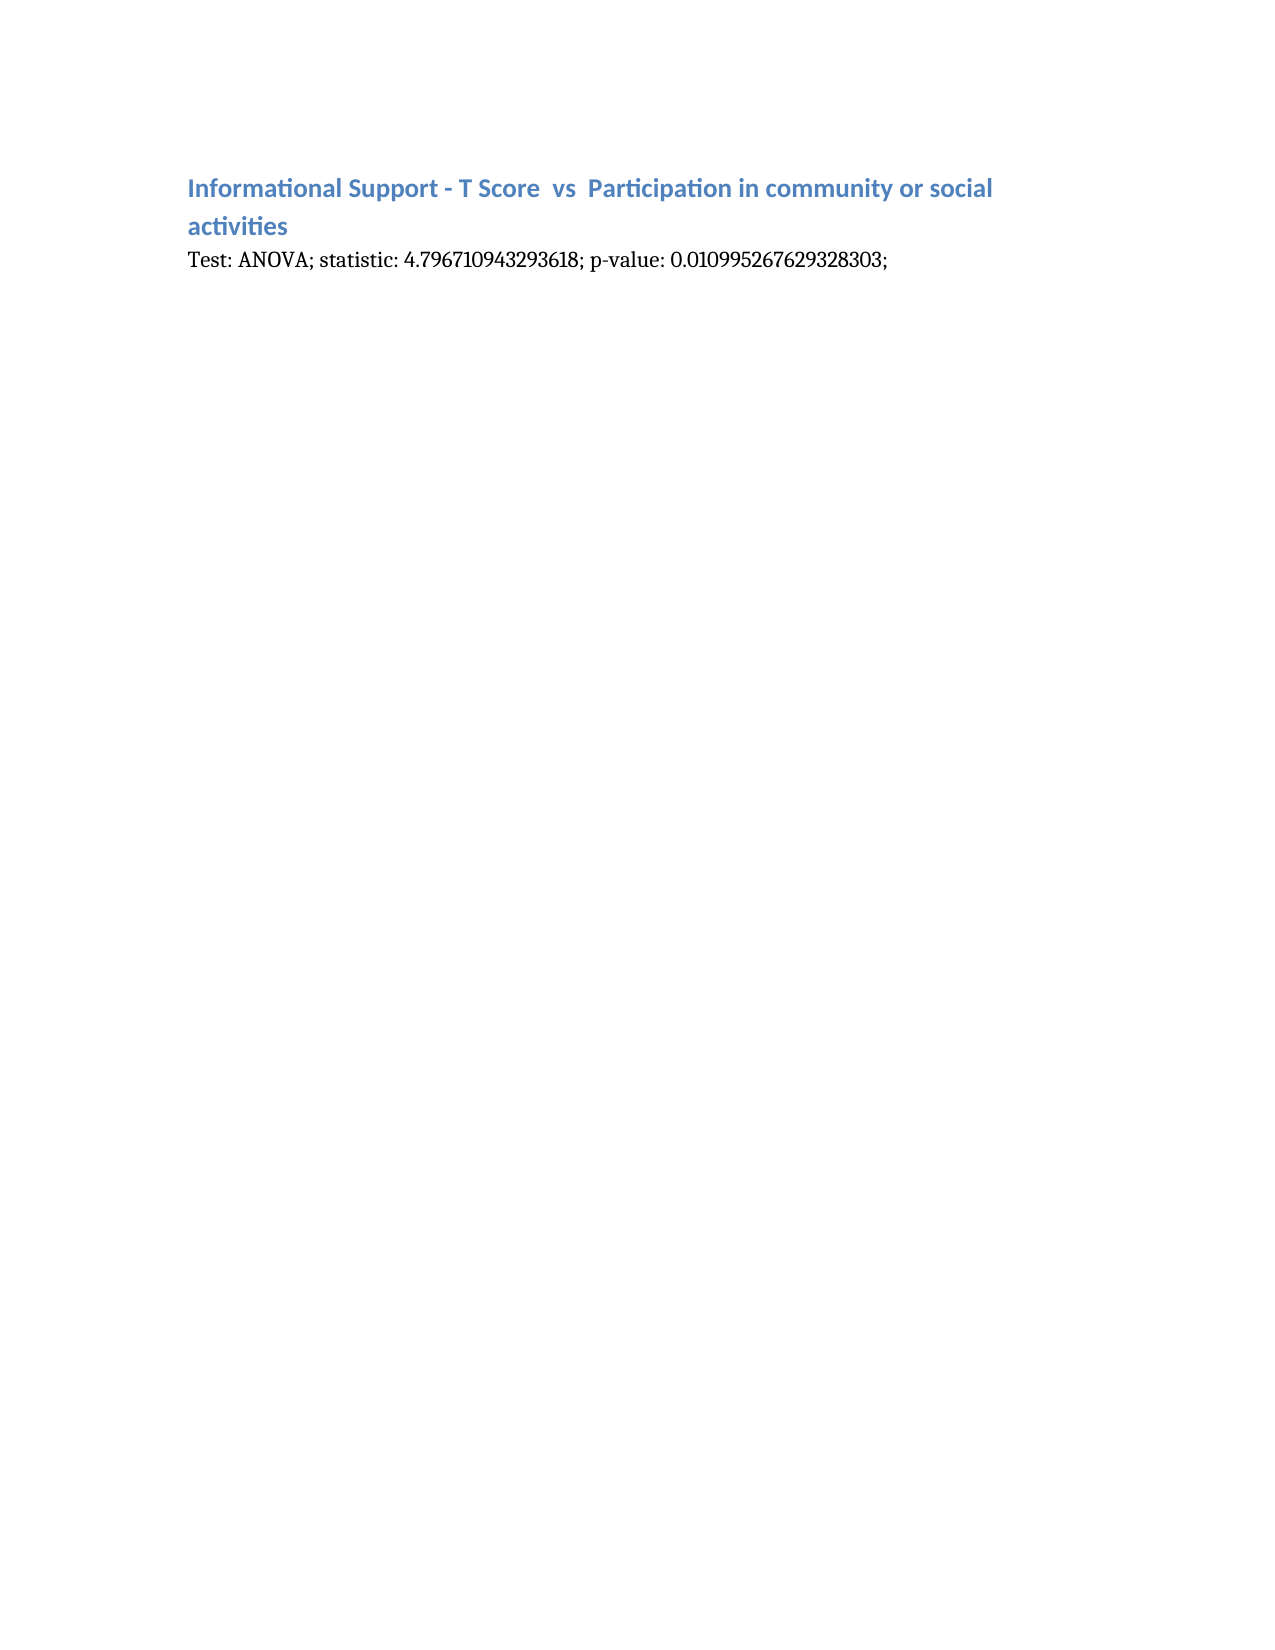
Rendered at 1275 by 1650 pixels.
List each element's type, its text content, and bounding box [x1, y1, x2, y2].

subtitle Informational Support - T Score vs Participation in community or social activities [187, 171, 1087, 242]
text Test: ANOVA; statistic: 4.796710943293618; p-value: 0.010995267629328303; [187, 247, 1087, 273]
